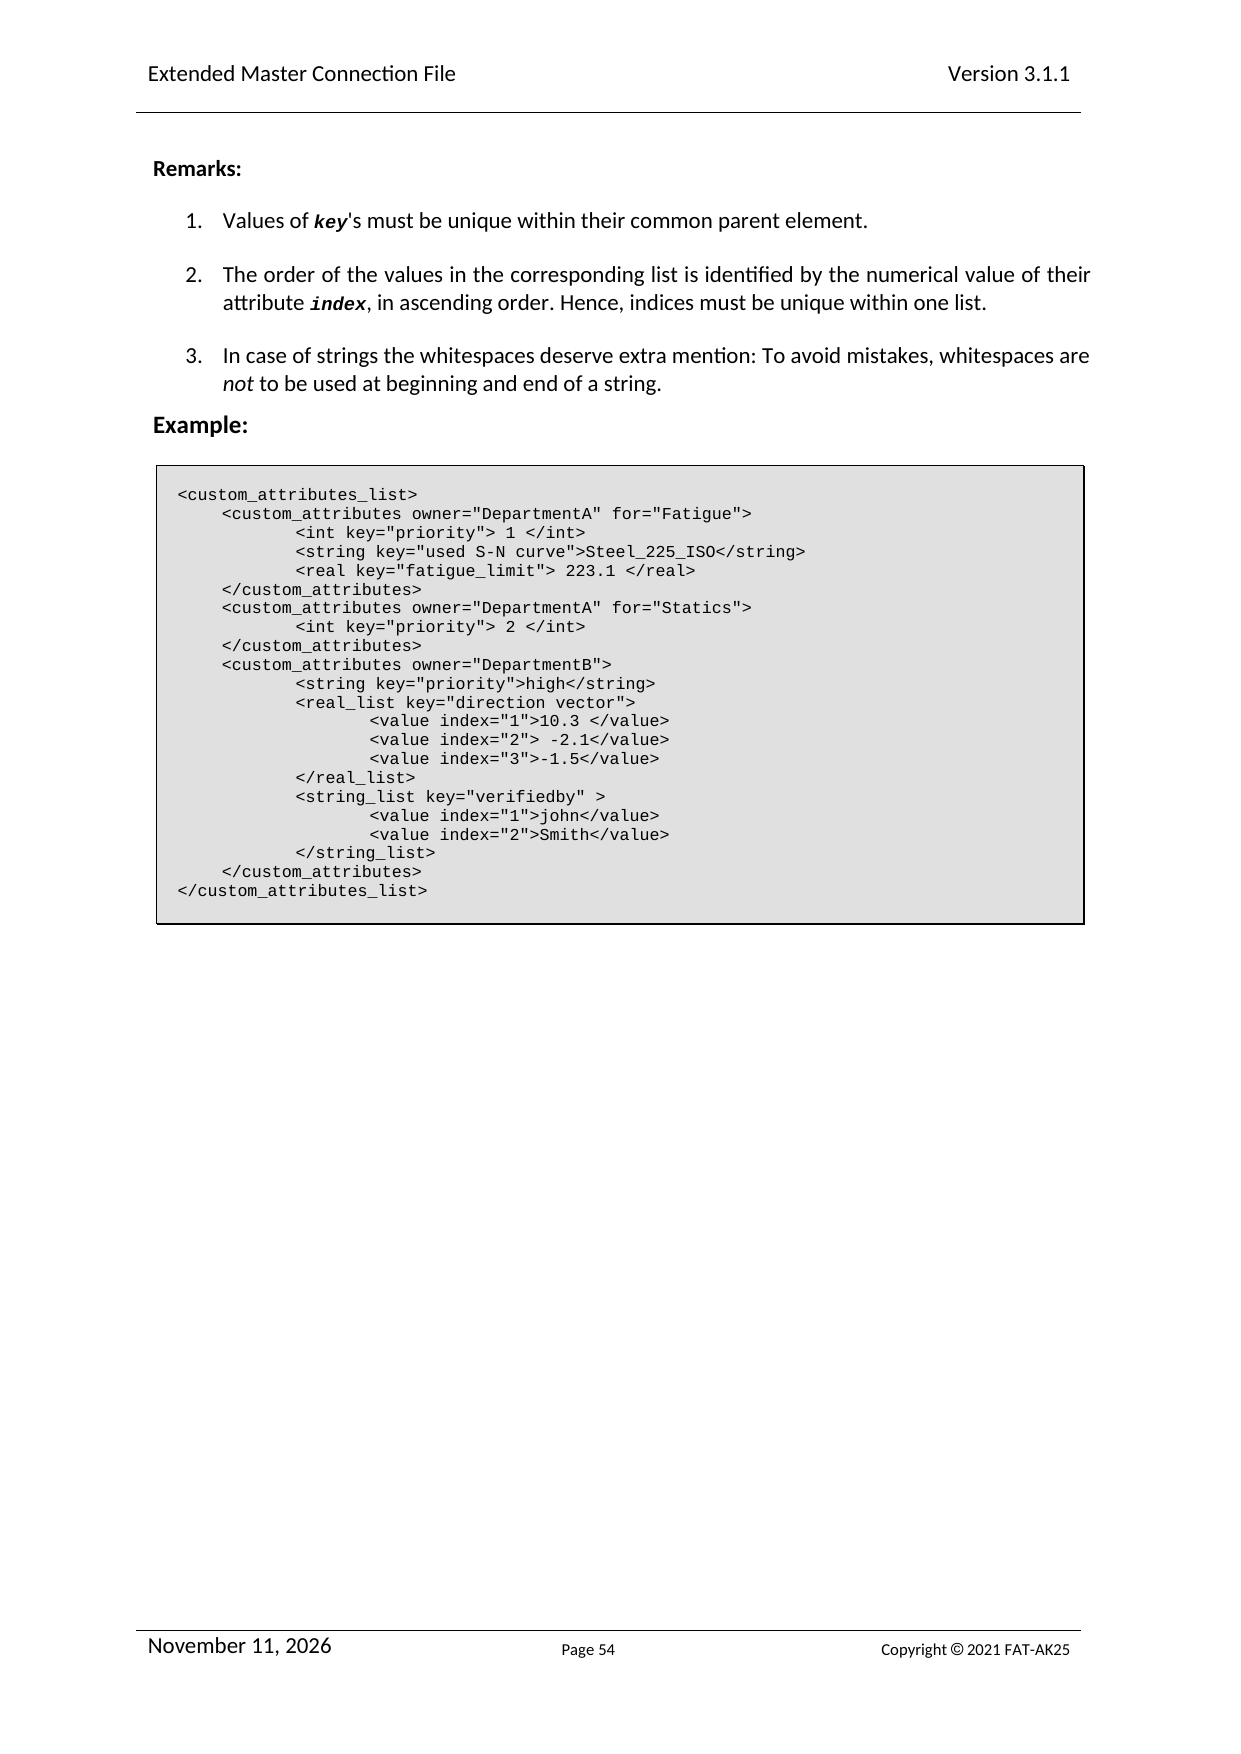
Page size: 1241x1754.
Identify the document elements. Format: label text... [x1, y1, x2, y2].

text <value index="1">john</value> [157, 804, 1083, 823]
text <custom_attributes_list> [157, 484, 1083, 502]
text </string_list> [157, 842, 1083, 861]
text Example: [148, 409, 1092, 440]
text <real key="fatigue_limit"> 223.1 </real> [157, 559, 1083, 578]
list Values of key's must be unique within their common parent element. [185, 207, 1092, 235]
text <value index="2"> -2.1</value> [157, 729, 1083, 748]
text Remarks: [148, 154, 1092, 182]
list The order of the values in the corresponding list is identified by the numerical value of their attribute index, in ascending order. Hence, indices must be unique within one list. [185, 260, 1092, 316]
text <int key="priority"> 2 </int> [157, 616, 1083, 634]
text <real_list key="direction vector"> [157, 691, 1083, 710]
text <string key="used S-N curve">Steel_225_ISO</string> [157, 540, 1083, 559]
text </custom_attributes> [157, 578, 1083, 597]
text <custom_attributes owner="DepartmentA" for="Statics"> [157, 597, 1083, 616]
text <value index="1">10.3 </value> [157, 710, 1083, 729]
text </custom_attributes> [157, 861, 1083, 879]
text <int key="priority"> 1 </int> [157, 521, 1083, 540]
text <value index="2">Smith</value> [157, 823, 1083, 842]
text <value index="3">-1.5</value> [157, 748, 1083, 766]
text </real_list> [157, 766, 1083, 785]
text <string key="priority">high</string> [157, 672, 1083, 691]
text </custom_attributes_list> [157, 879, 1083, 898]
text <custom_attributes owner="DepartmentA" for="Fatigue"> [157, 502, 1083, 521]
text <custom_attributes owner="DepartmentB"> [157, 653, 1083, 672]
list In case of strings the whitespaces deserve extra mention: To avoid mistakes, whitespaces are not to be used at beginning and end of a string. [185, 341, 1092, 397]
text </custom_attributes> [157, 634, 1083, 653]
text <string_list key="verifiedby" > [157, 785, 1083, 804]
